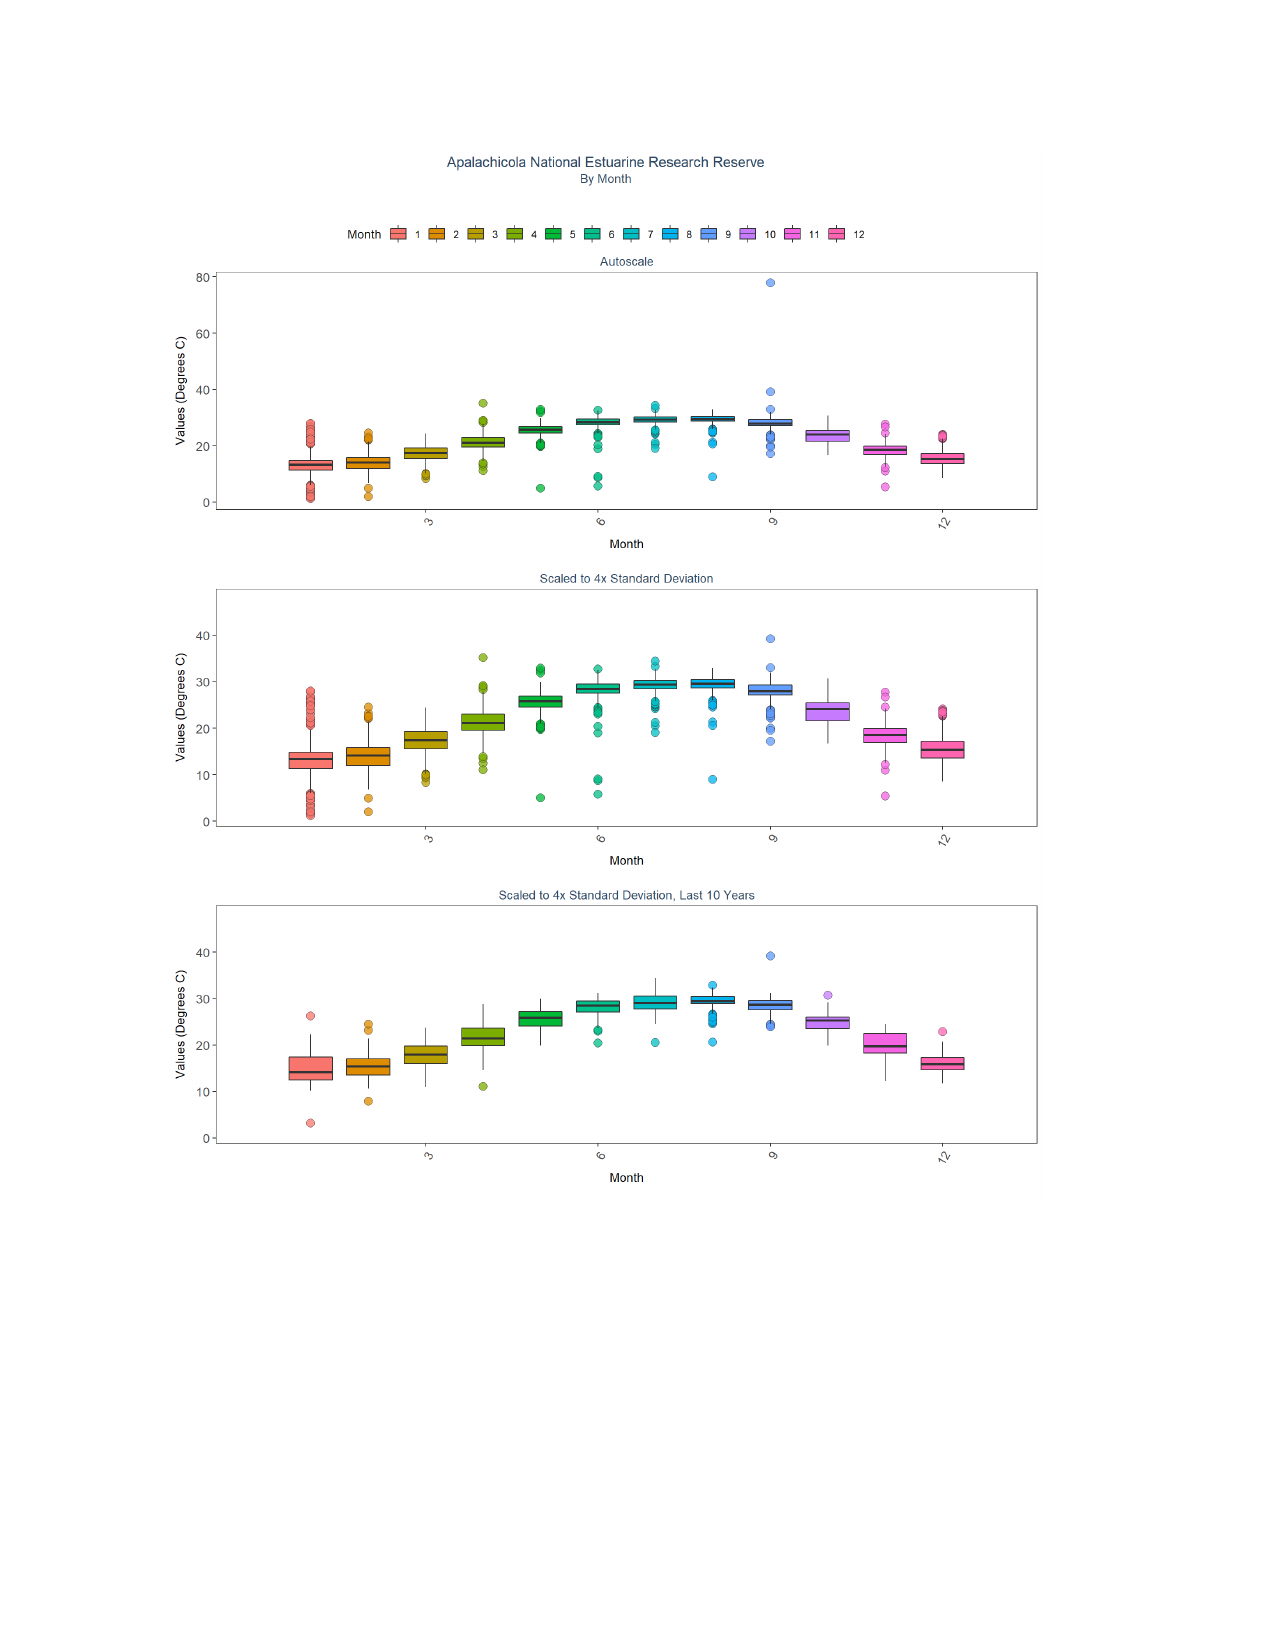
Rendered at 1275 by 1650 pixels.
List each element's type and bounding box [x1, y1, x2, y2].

picture [168, 150, 1044, 1200]
